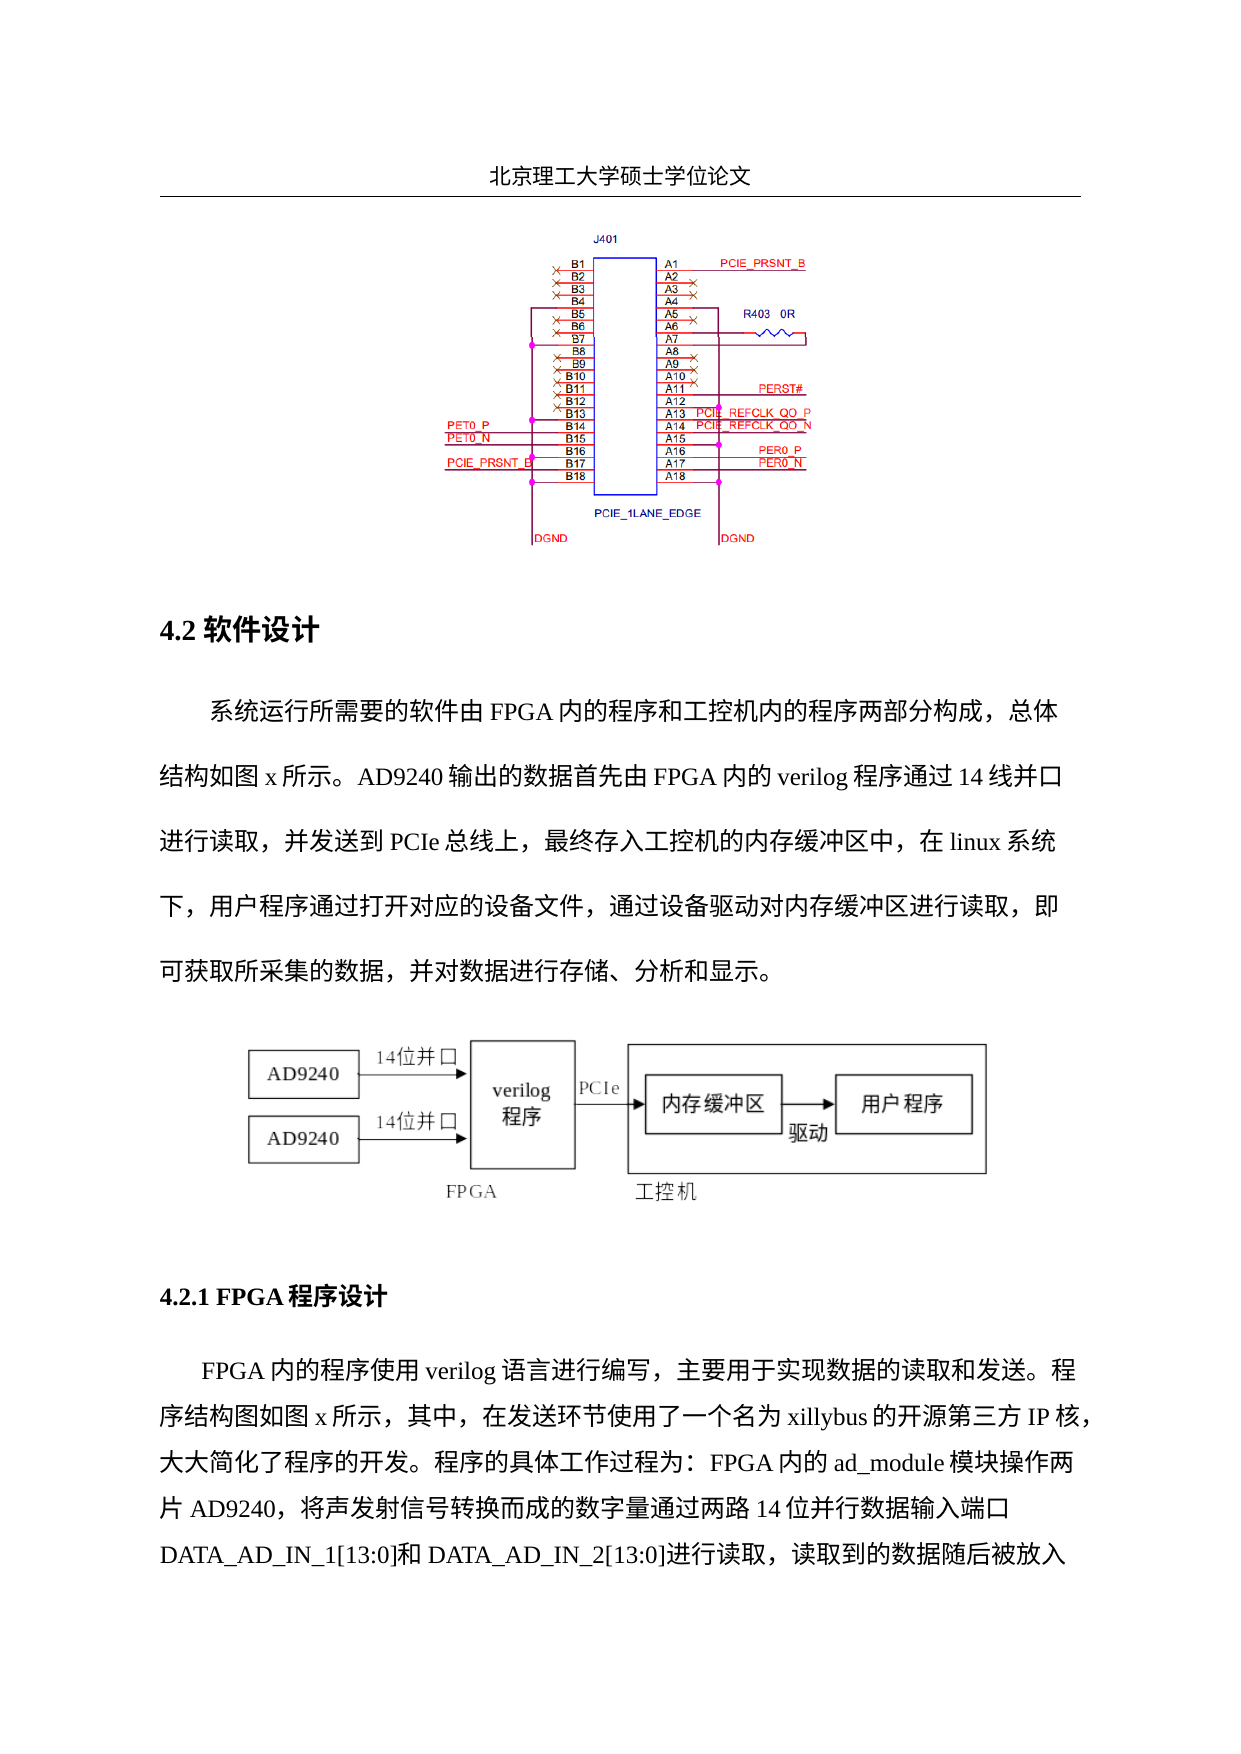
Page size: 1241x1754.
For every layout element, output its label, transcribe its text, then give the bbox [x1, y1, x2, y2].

picture [422, 221, 868, 562]
text 4.2 软件设计 [159, 596, 1081, 661]
text 系统运行所需要的软件由FPGA内的程序和工控机内的程序两部分构成，总体结构如图x所示。AD9240输出的数据首先由FPGA内的verilog程序通过14线并口进行读取，并发送到PCIe总线上，最终存入工控机的内存缓冲区中，在linux系统下，用户程序通过打开对应的设备文件，通过设备驱动对内存缓冲区进行读取，即可获取所采集的数据，并对数据进行存储、分析和显示。 [159, 677, 1081, 1002]
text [159, 1343, 1081, 1572]
text 4.2.1 FPGA程序设计 [159, 1262, 1081, 1327]
